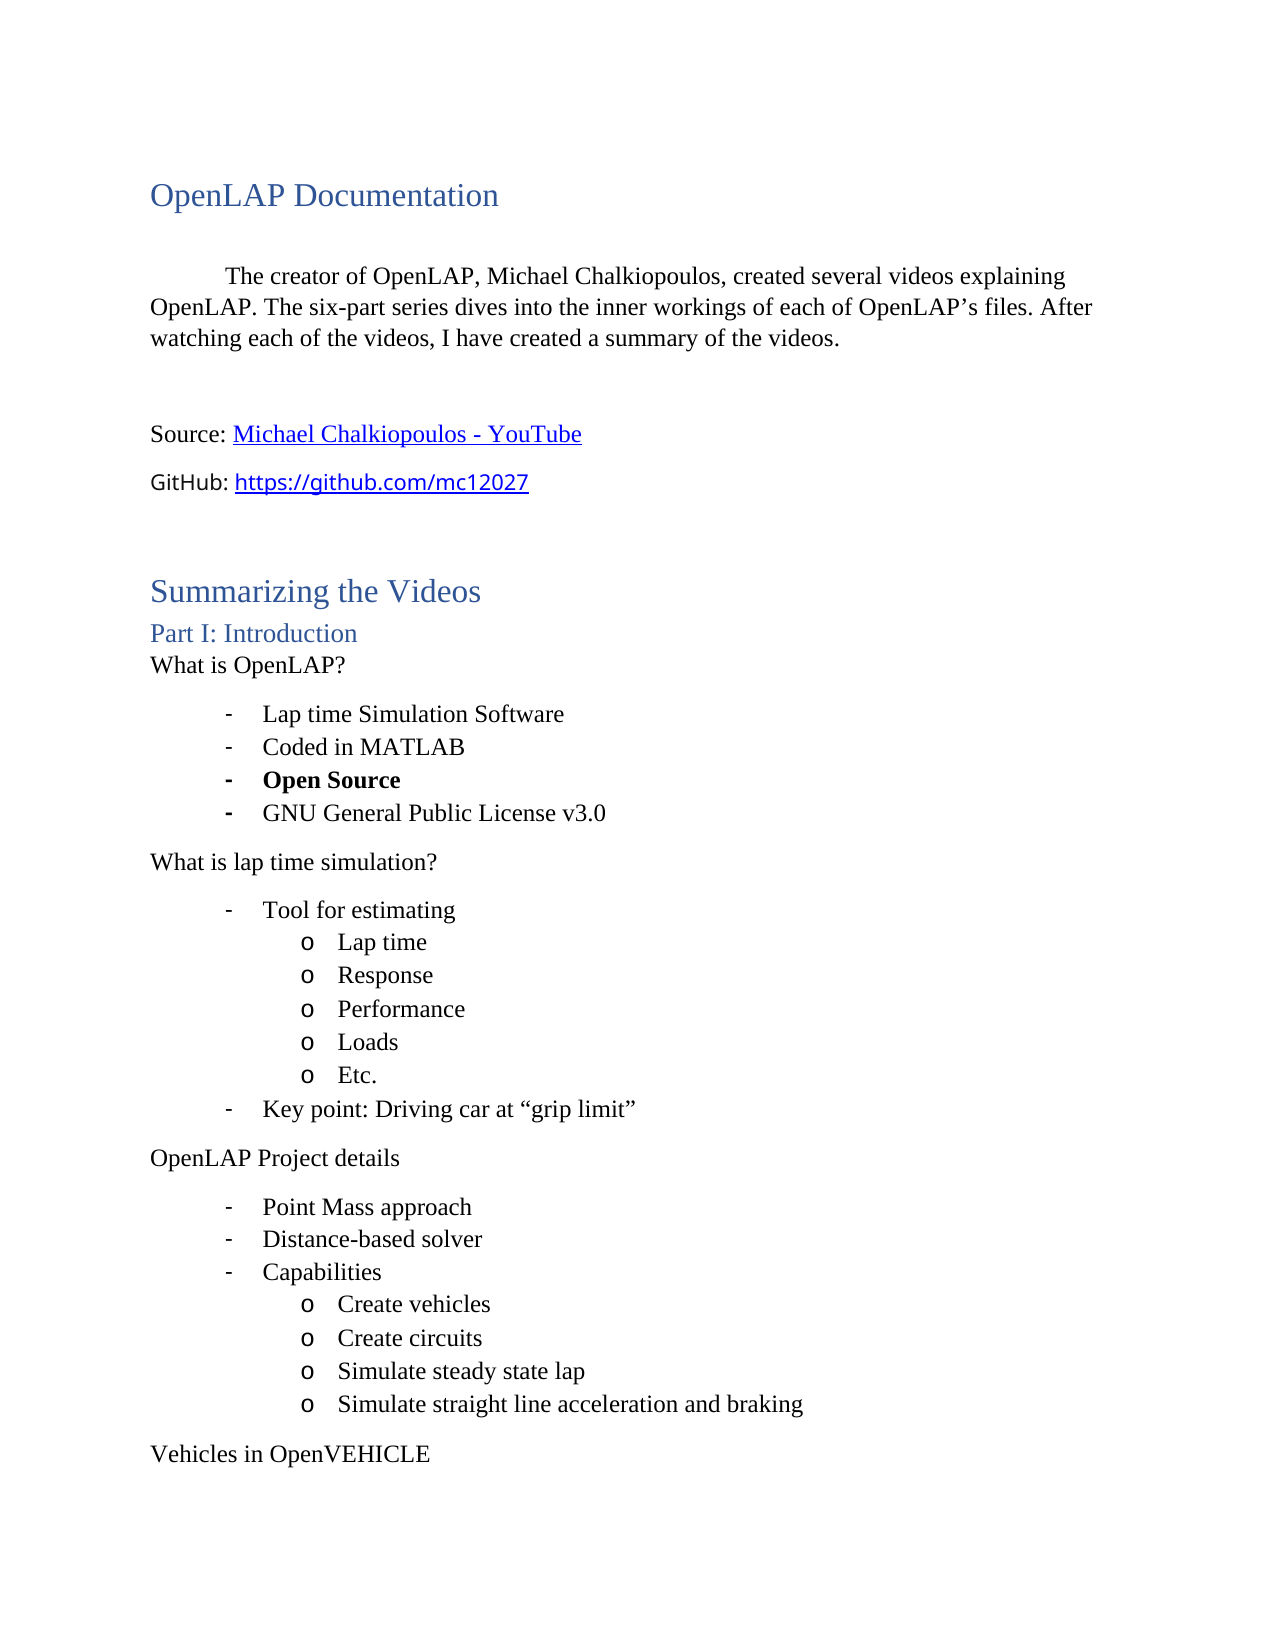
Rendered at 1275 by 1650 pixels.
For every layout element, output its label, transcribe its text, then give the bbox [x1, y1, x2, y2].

text OpenLAP Project details [150, 1143, 1125, 1172]
list Create circuits [300, 1323, 1125, 1353]
text Vehicles in OpenVEHICLE [150, 1439, 1125, 1468]
text Source: Michael Chalkiopoulos - YouTube [150, 419, 1125, 448]
list Lap time [300, 927, 1125, 958]
list Performance [300, 994, 1125, 1024]
list Open Source [225, 764, 1125, 794]
subtitle Part I: Introduction [150, 617, 1125, 648]
list Key point: Driving car at “grip limit” [225, 1093, 1125, 1124]
list Distance-based solver [225, 1223, 1125, 1254]
list GNU General Public License v3.0 [225, 797, 1125, 827]
text What is OpenLAP? [150, 651, 1125, 679]
list Loads [300, 1027, 1125, 1058]
list Simulate steady state lap [300, 1356, 1125, 1387]
text GitHub: https://github.com/mc12027 [150, 467, 1125, 496]
list Lap time Simulation Software [225, 698, 1125, 729]
list Capabilities [225, 1256, 1125, 1287]
list Point Mass approach [225, 1191, 1125, 1221]
list Tool for estimating [225, 894, 1125, 925]
list Etc. [300, 1060, 1125, 1091]
list Response [300, 960, 1125, 991]
text The creator of OpenLAP, Michael Chalkiopoulos, created several videos explaining OpenLAP. The six-part series dives into the inner workings of each of OpenLAP’s files. After watching each of the videos, I have created a summary of the videos. [150, 261, 1125, 352]
list Simulate straight line acceleration and braking [300, 1389, 1125, 1420]
list Coded in MATLAB [225, 731, 1125, 762]
subtitle OpenLAP Documentation [150, 175, 1125, 213]
subtitle Summarizing the Videos [150, 571, 1125, 610]
list Create vehicles [300, 1289, 1125, 1320]
text What is lap time simulation? [150, 847, 1125, 875]
